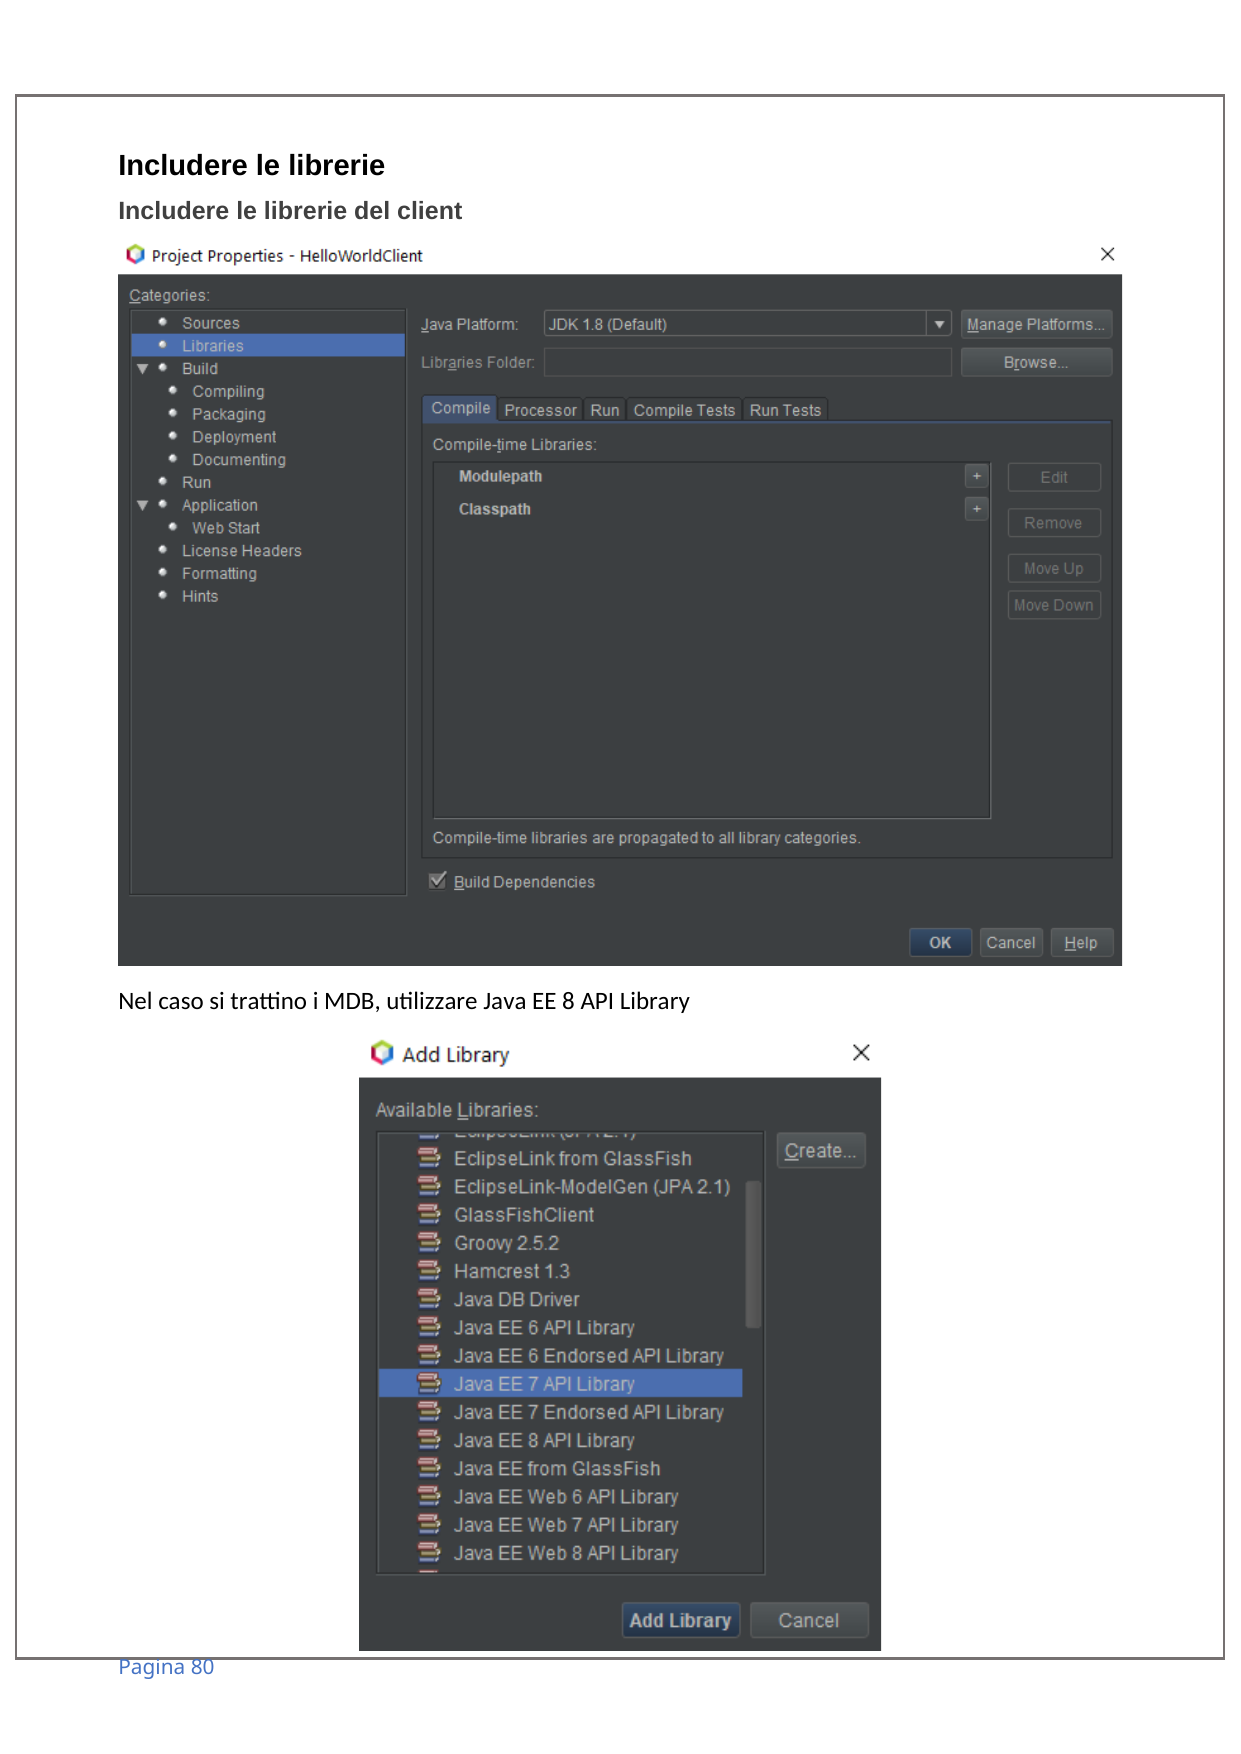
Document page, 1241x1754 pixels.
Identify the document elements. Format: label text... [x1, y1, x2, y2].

picture [118, 239, 1123, 966]
text Nel caso si trattino i MDB, utilizzare Java EE 8 API Library [118, 985, 1122, 1015]
subtitle Includere le librerie del client [118, 196, 1122, 225]
picture [359, 1034, 882, 1651]
subtitle Includere le librerie [118, 148, 1122, 181]
